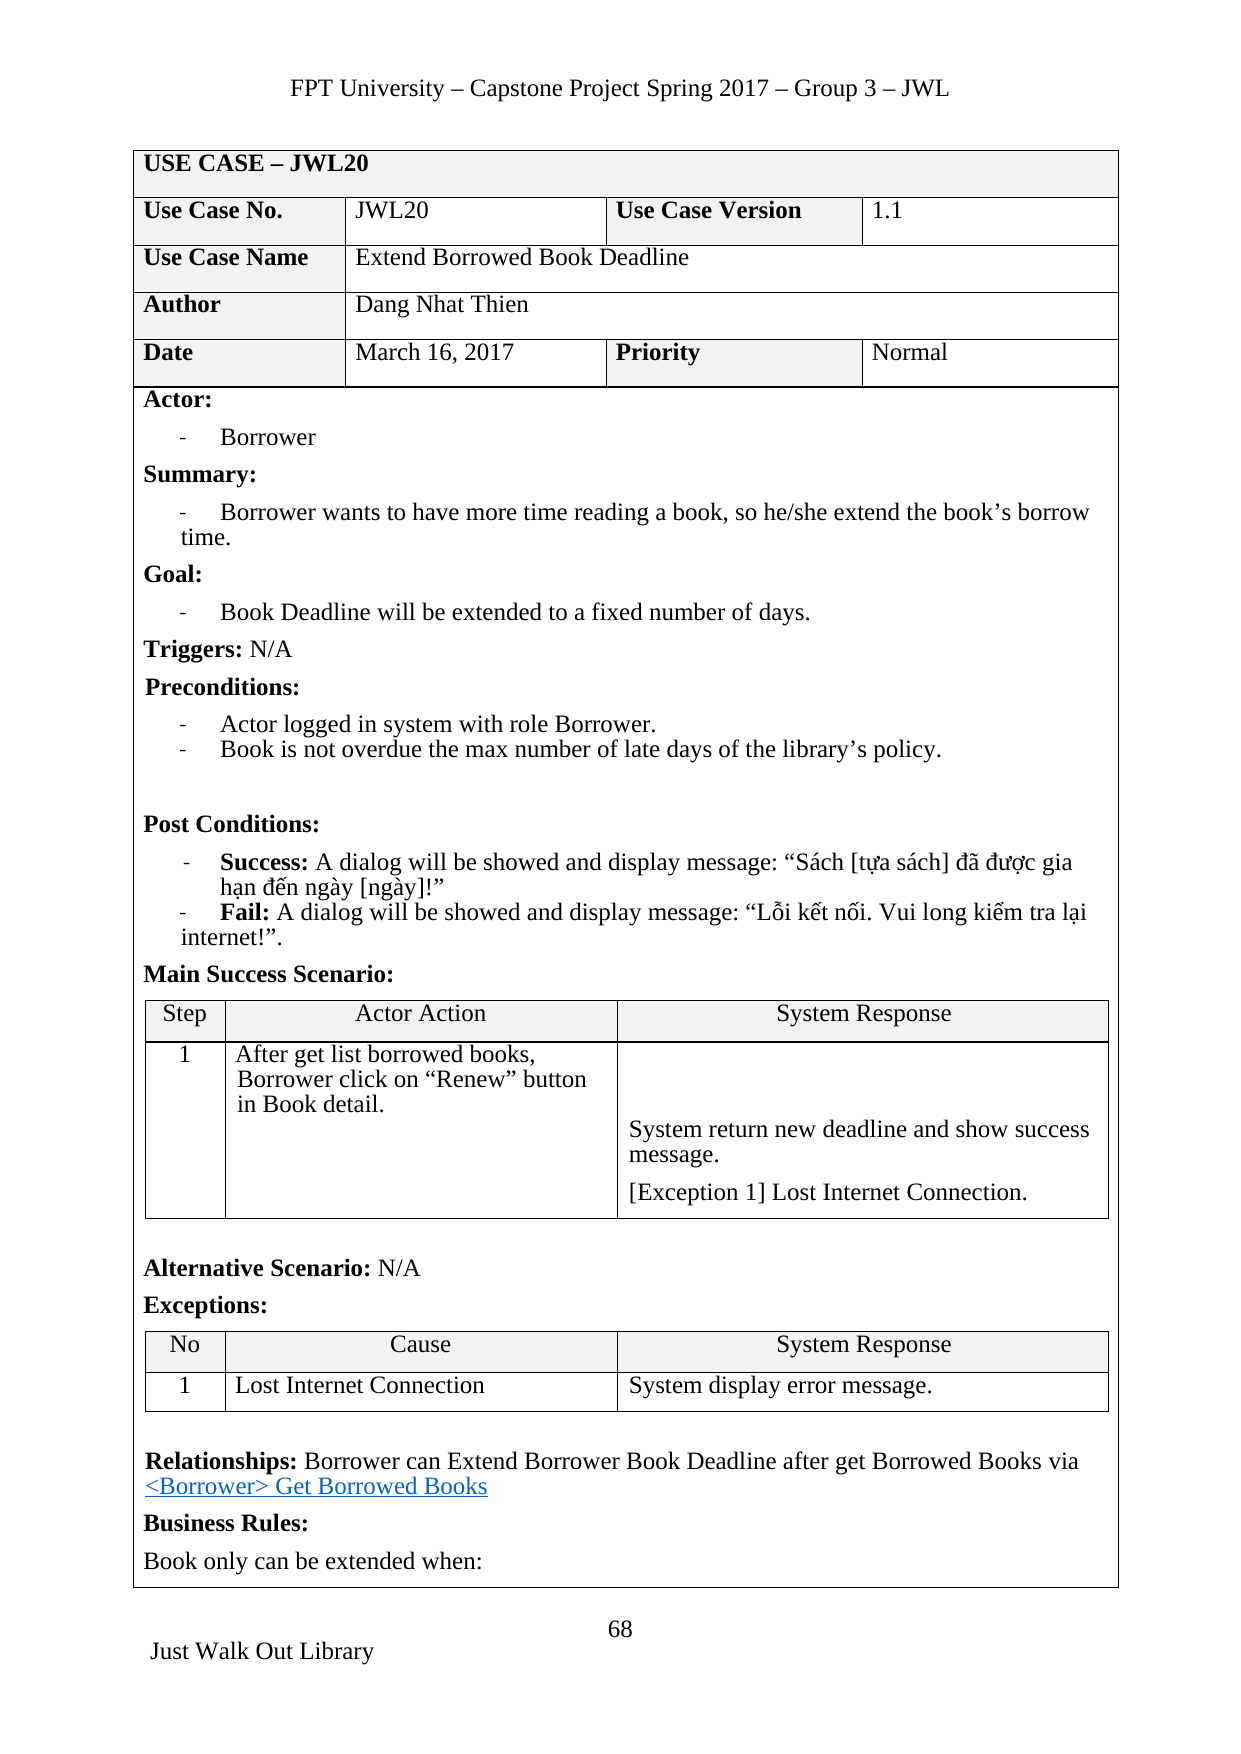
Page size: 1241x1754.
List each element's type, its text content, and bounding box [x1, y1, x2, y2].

table_cell Normal [863, 340, 1118, 386]
table_cell Priority [607, 340, 862, 386]
table_header USE CASE – JWL20 [134, 151, 1118, 197]
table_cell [134, 388, 1118, 1587]
table_cell Use Case No. [134, 198, 345, 244]
table_cell Author [134, 293, 345, 339]
table_cell Dang Nhat Thien [346, 293, 1118, 339]
table_cell Extend Borrowed Book Deadline [346, 246, 1118, 292]
table_cell Use Case Version [607, 198, 862, 244]
table_cell Date [134, 340, 345, 386]
table_cell March 16, 2017 [346, 340, 606, 386]
table_cell Use Case Name [134, 246, 345, 292]
table_cell 1.1 [863, 198, 1118, 244]
table_cell JWL20 [346, 198, 606, 244]
